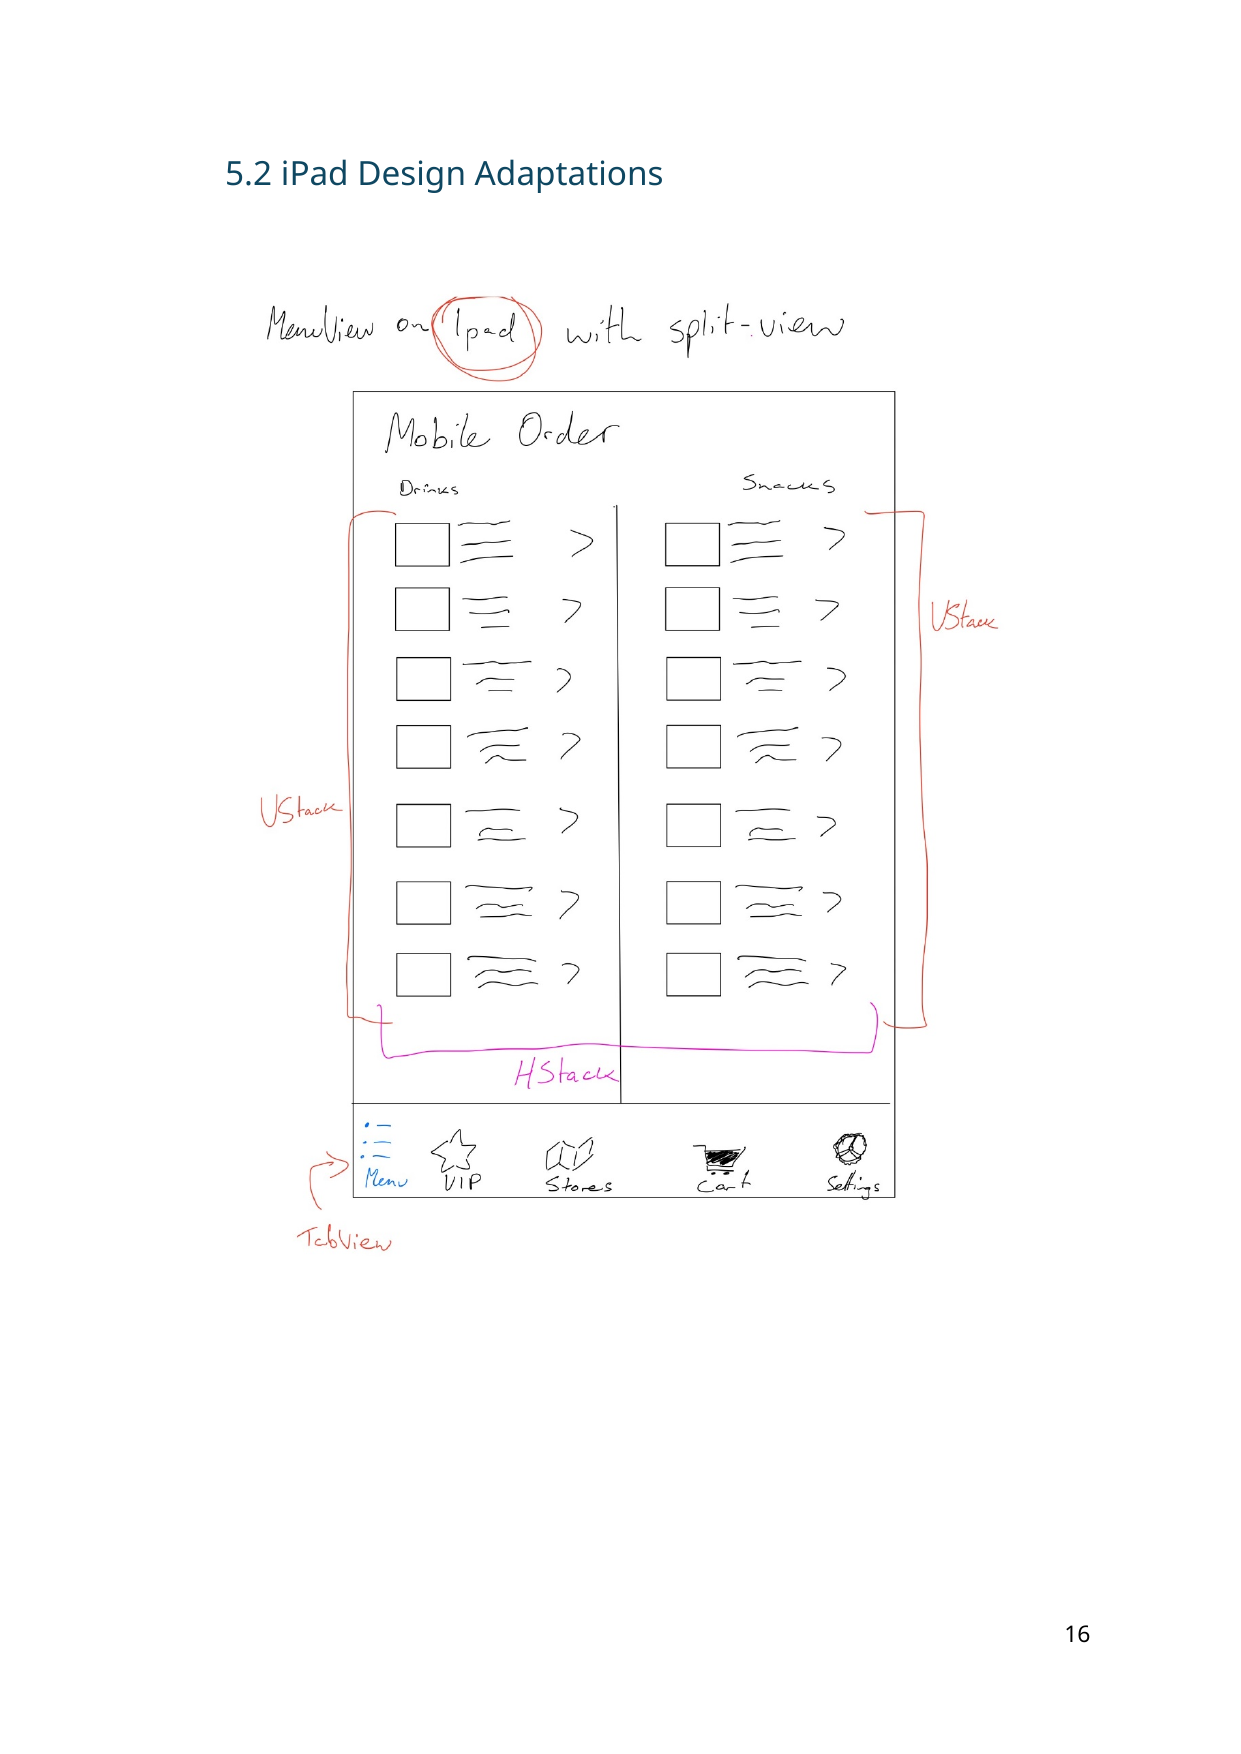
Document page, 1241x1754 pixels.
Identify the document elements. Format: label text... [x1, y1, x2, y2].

subtitle 5.2 iPad Design Adaptations [150, 150, 1090, 195]
picture [150, 207, 1091, 1386]
